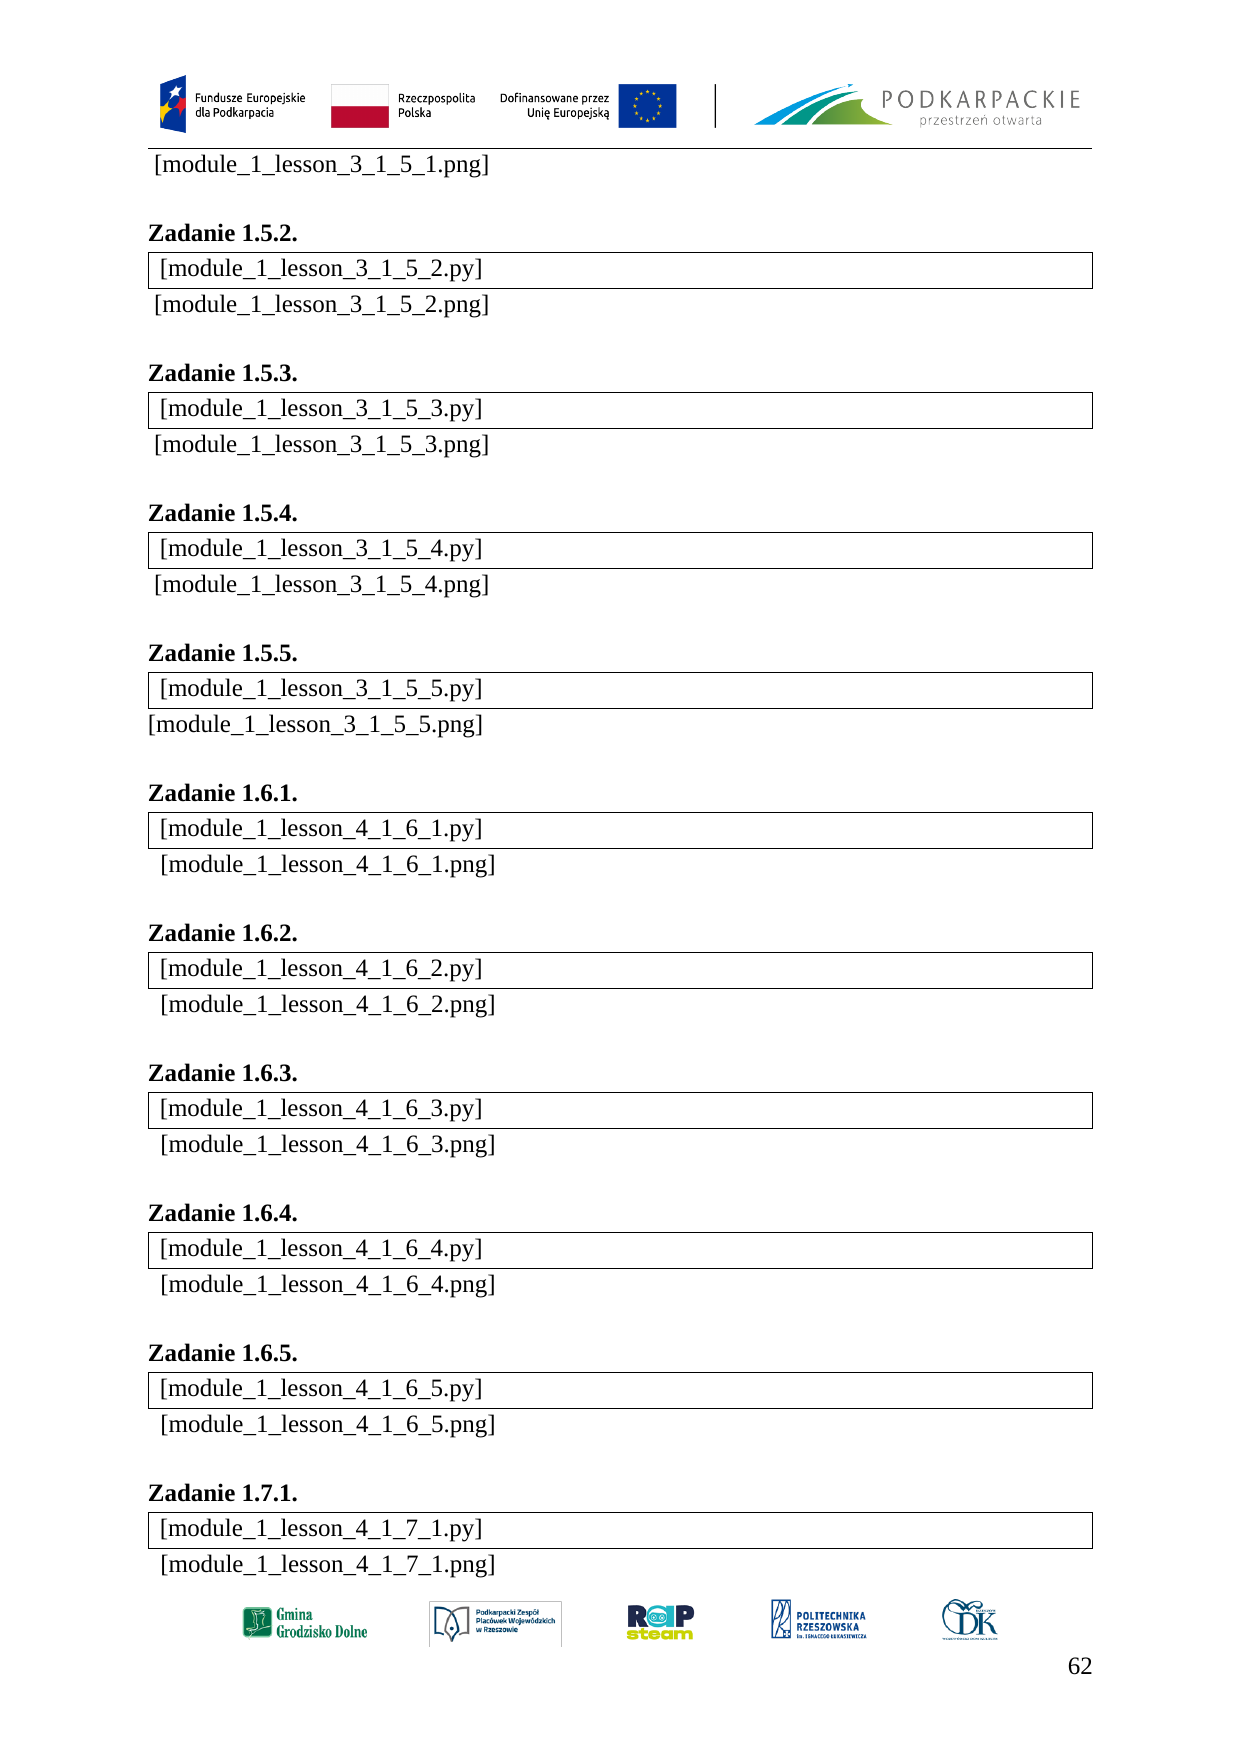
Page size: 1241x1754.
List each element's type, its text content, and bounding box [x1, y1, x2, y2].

table_header [module_1_lesson_3_1_5_2.py] [149, 253, 1092, 288]
text [module_1_lesson_4_1_6_3.png] [148, 1129, 1092, 1157]
text Zadanie 1.6.1. [148, 778, 1092, 806]
text [module_1_lesson_4_1_6_4.png] [148, 1269, 1092, 1297]
text Zadanie 1.6.3. [148, 1058, 1092, 1086]
table_header [module_1_lesson_4_1_6_4.py] [149, 1233, 1092, 1268]
text Zadanie 1.5.2. [148, 218, 1092, 246]
table_header [module_1_lesson_4_1_6_2.py] [149, 953, 1092, 988]
text Zadanie 1.5.3. [148, 358, 1092, 386]
text Zadanie 1.6.4. [148, 1198, 1092, 1226]
text [module_1_lesson_3_1_5_5.png] [148, 709, 1092, 737]
text [module_1_lesson_4_1_6_5.png] [148, 1409, 1092, 1437]
table_header [module_1_lesson_4_1_6_1.py] [149, 813, 1092, 848]
text [module_1_lesson_3_1_5_1.png] [148, 149, 1092, 177]
table_header [module_1_lesson_4_1_7_1.py] [149, 1513, 1092, 1548]
text Zadanie 1.6.5. [148, 1338, 1092, 1366]
picture [147, 60, 1093, 148]
table_header [module_1_lesson_4_1_6_5.py] [149, 1373, 1092, 1408]
text [module_1_lesson_4_1_7_1.png] [148, 1549, 1092, 1577]
text Zadanie 1.5.4. [148, 498, 1092, 526]
table_header [module_1_lesson_4_1_6_3.py] [149, 1093, 1092, 1128]
text [module_1_lesson_3_1_5_2.png] [148, 289, 1092, 317]
text [module_1_lesson_3_1_5_4.png] [148, 569, 1092, 597]
text Zadanie 1.6.2. [148, 918, 1092, 946]
text [module_1_lesson_4_1_6_1.png] [148, 849, 1092, 877]
text Zadanie 1.7.1. [148, 1478, 1092, 1506]
table_header [module_1_lesson_3_1_5_3.py] [149, 393, 1092, 428]
picture [242, 1585, 998, 1652]
text Zadanie 1.5.5. [148, 638, 1092, 666]
table_header [module_1_lesson_3_1_5_4.py] [149, 533, 1092, 568]
text [module_1_lesson_4_1_6_2.png] [148, 989, 1092, 1017]
text [module_1_lesson_3_1_5_3.png] [148, 429, 1092, 457]
table_header [module_1_lesson_3_1_5_5.py] [149, 673, 1092, 708]
